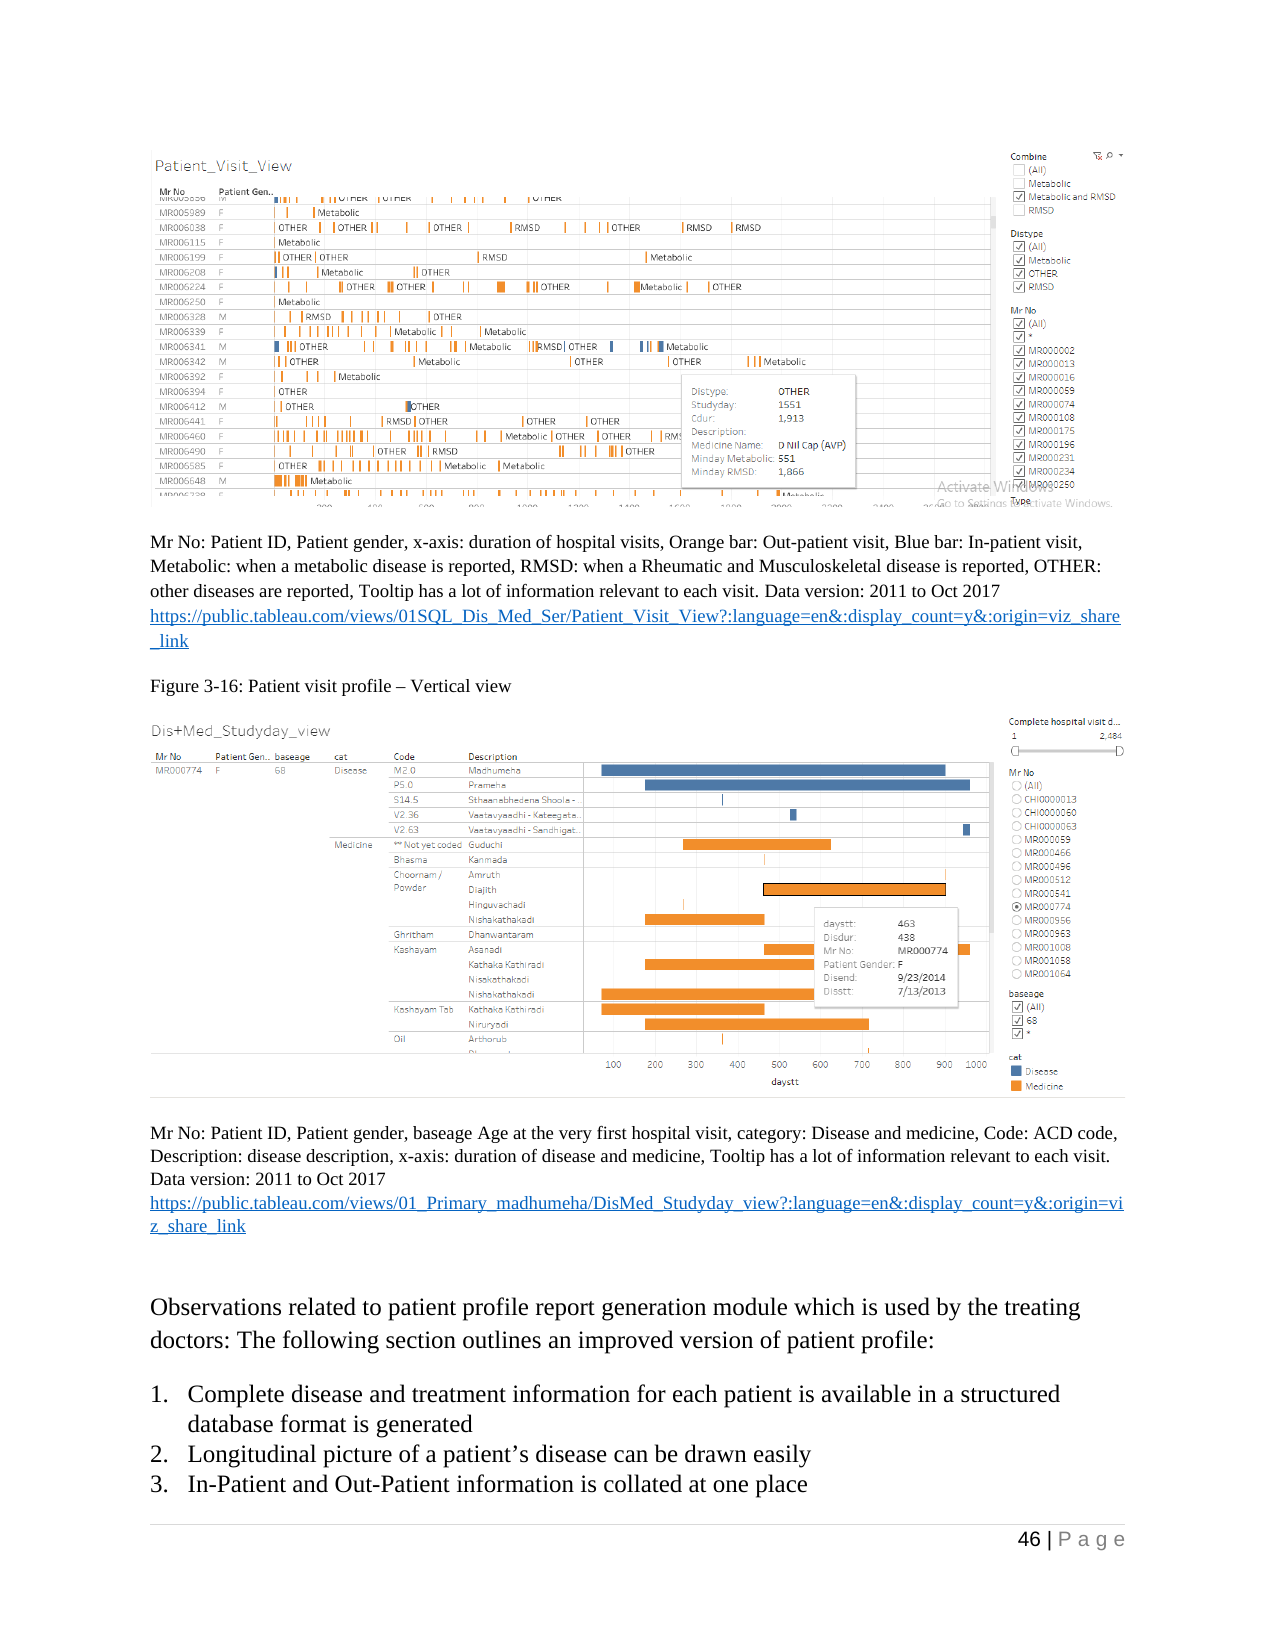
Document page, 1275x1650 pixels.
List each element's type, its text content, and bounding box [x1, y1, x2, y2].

text Observations related to patient profile report generation module which is used by the treating doctors: The following section outlines an improved version of patient profile: [150, 1292, 1125, 1354]
list Complete disease and treatment information for each patient is available in a structured database format is generated [150, 1379, 1125, 1438]
list Longitudinal picture of a patient’s disease can be drawn easily [150, 1439, 1125, 1468]
picture [150, 717, 1125, 1098]
picture [150, 150, 1124, 507]
text Mr No: Patient ID, Patient gender, x-axis: duration of hospital visits, Orange bar: Out-patient visit, Blue bar: In-patient visit, Metabolic: when a metabolic disease is reported, RMSD: when a Rheumatic and Musculoskeletal disease is reported, OTHER: other diseases are reported, Tooltip has a lot of information relevant to each visit. Data version: 2011 to Oct 2017 https://public.tableau.com/views/01SQL_Dis_Med_Ser/Patient_Visit_View?:language=en&:display_count=y&:origin=viz_share_link [150, 531, 1125, 651]
text Mr No: Patient ID, Patient gender, baseage Age at the very first hospital visit, category: Disease and medicine, Code: ACD code, Description: disease description, x-axis: duration of disease and medicine, Tooltip has a lot of information relevant to each visit. Data version: 2011 to Oct 2017 https://public.tableau.com/views/01_Primary_madhumeha/DisMed_Studyday_view?:language=en&:display_count=y&:origin=viz_share_link [150, 1122, 1125, 1236]
list In-Patient and Out-Patient information is collated at one place [150, 1469, 1125, 1498]
